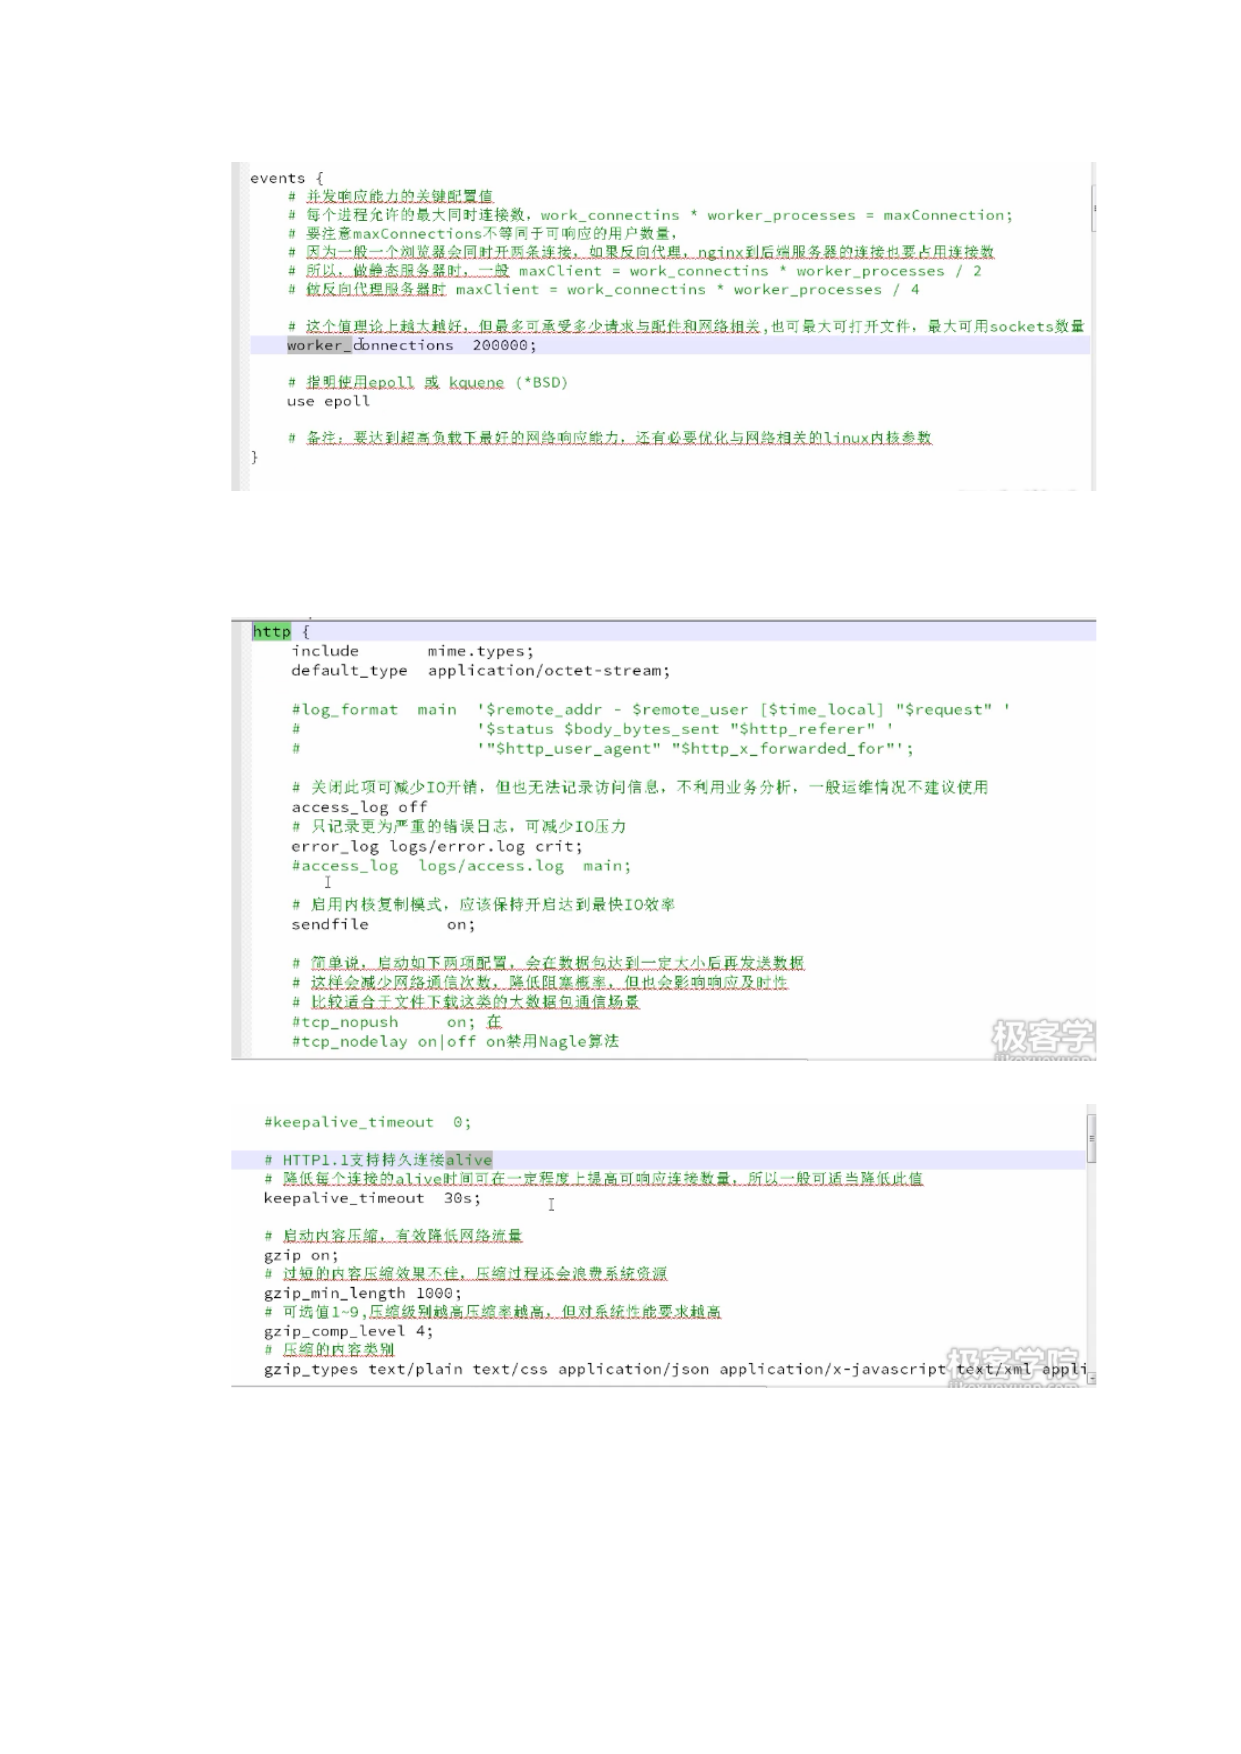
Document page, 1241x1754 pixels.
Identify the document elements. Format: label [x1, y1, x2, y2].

picture [231, 162, 1097, 491]
picture [231, 617, 1097, 1061]
picture [231, 1104, 1097, 1388]
